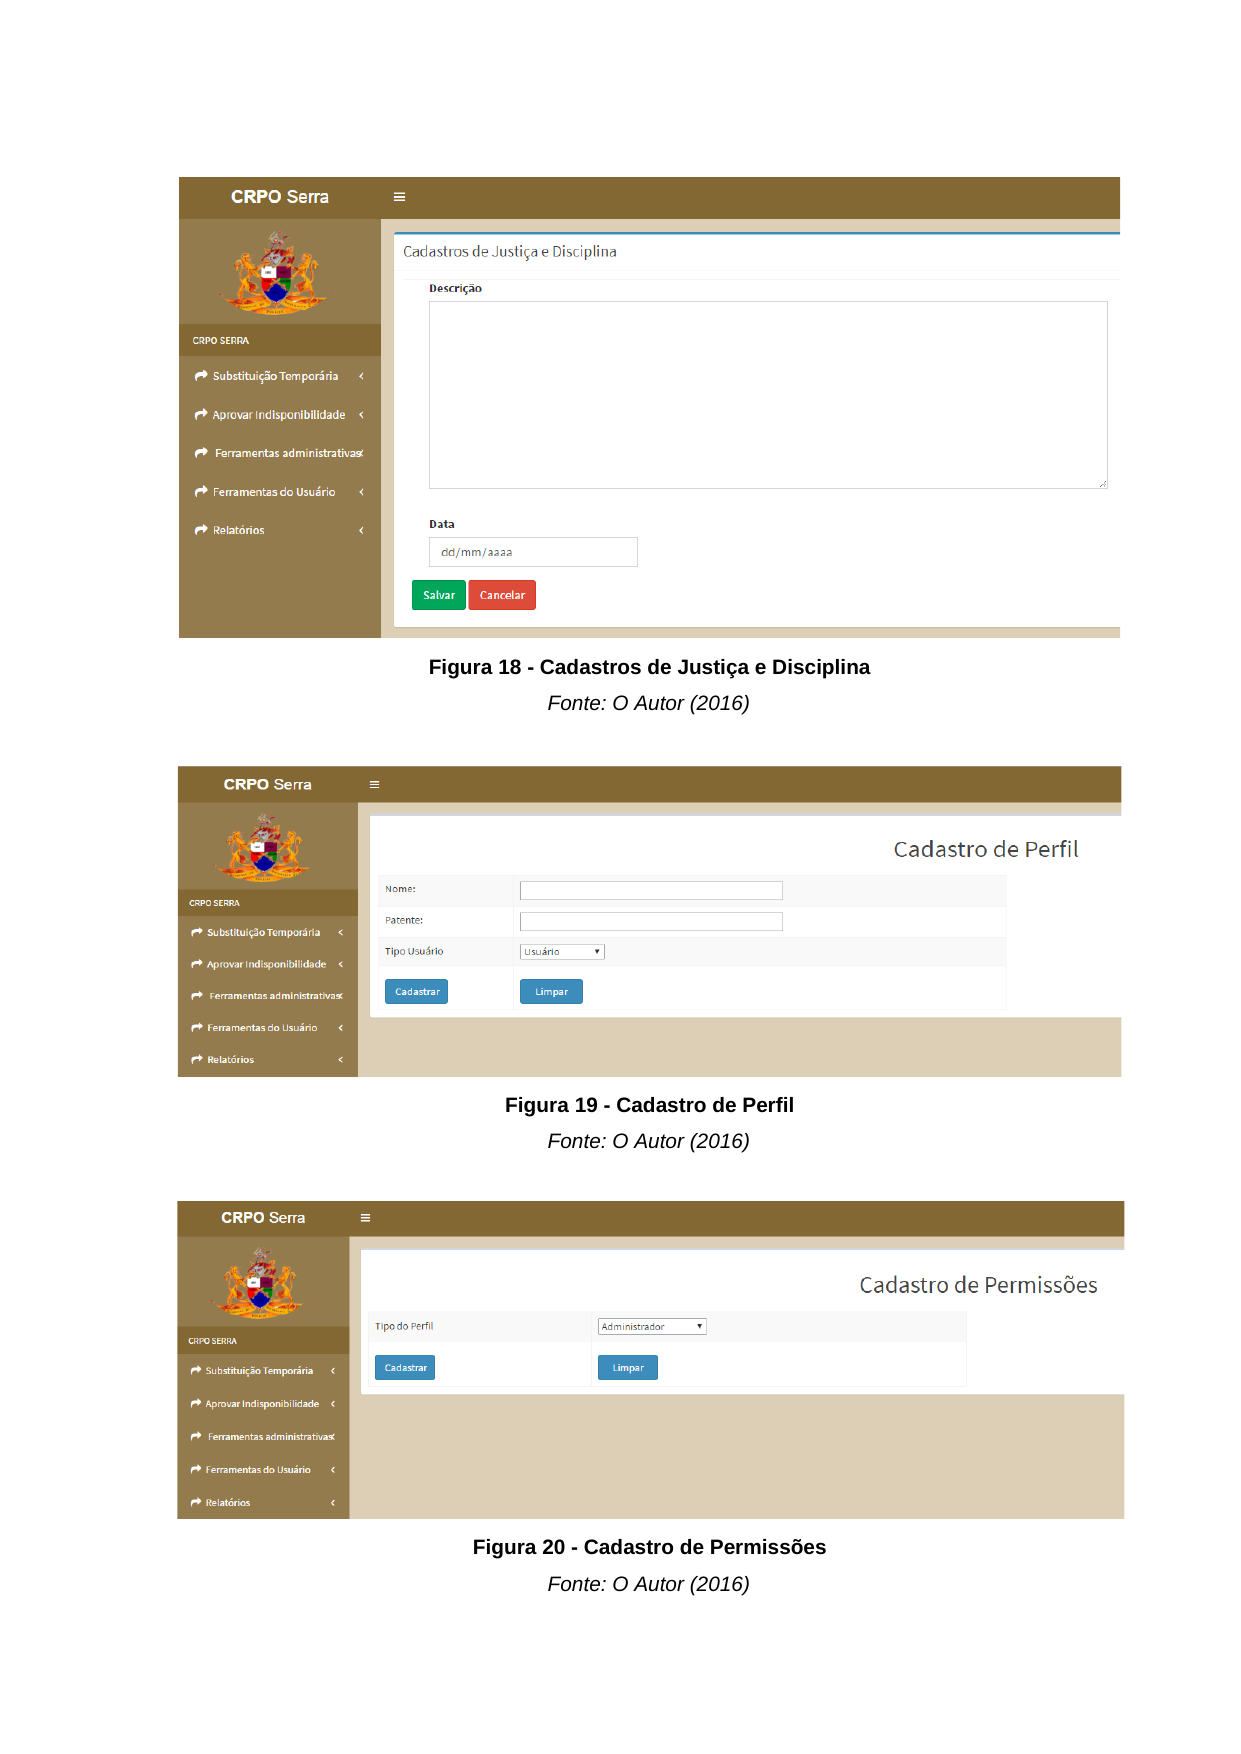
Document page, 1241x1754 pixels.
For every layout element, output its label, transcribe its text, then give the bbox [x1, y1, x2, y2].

text Fonte: O Autor (2016) [177, 1129, 1122, 1153]
picture [177, 1201, 1125, 1519]
text Figura 18 - Cadastros de Justiça e Disciplina [177, 655, 1122, 679]
picture [177, 766, 1122, 1077]
text Fonte: O Autor (2016) [177, 691, 1122, 715]
picture [179, 177, 1121, 638]
text Figura 19 - Cadastro de Perfil [177, 1093, 1122, 1117]
text Figura 20 - Cadastro de Permissões [177, 1535, 1122, 1559]
text Fonte: O Autor (2016) [177, 1572, 1122, 1596]
